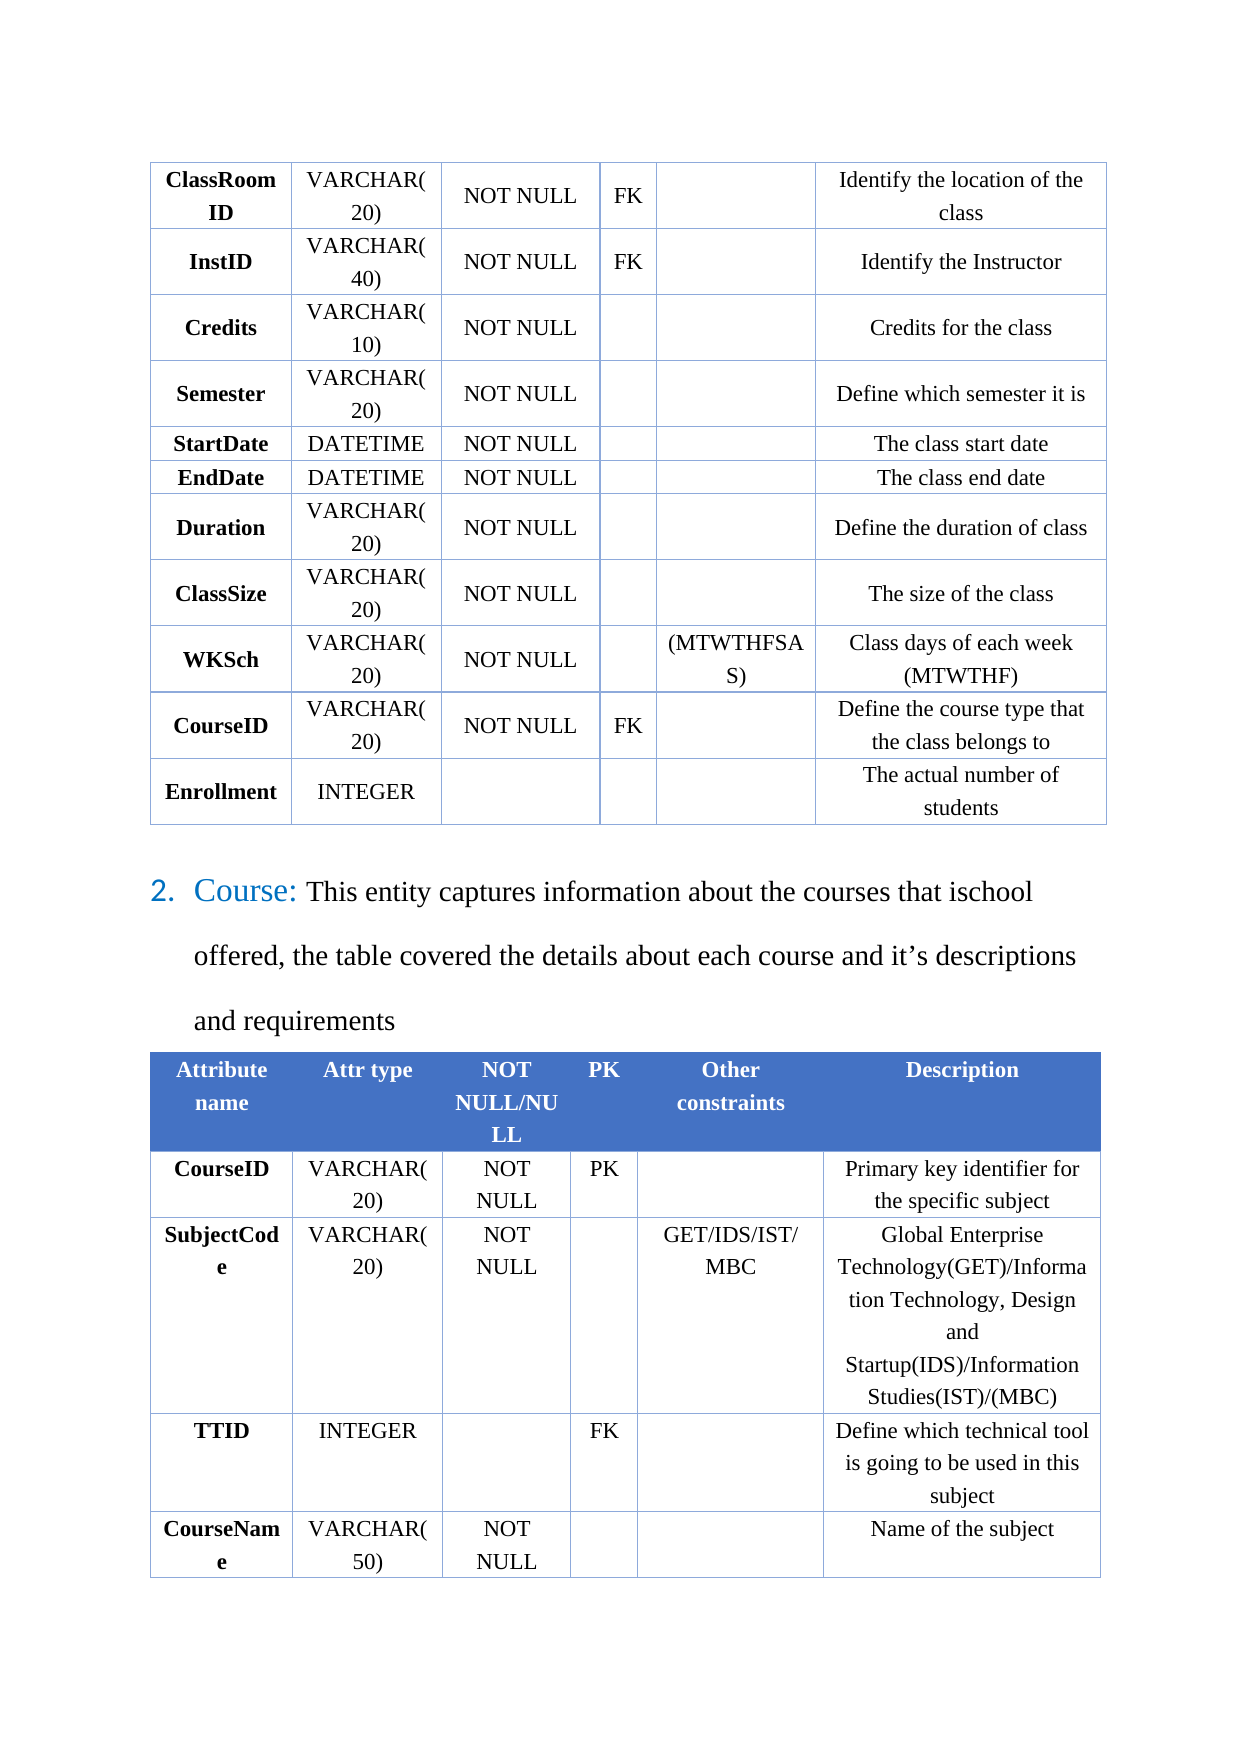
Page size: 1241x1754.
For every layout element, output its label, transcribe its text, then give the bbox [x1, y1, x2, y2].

table_cell The class start date [816, 427, 1106, 460]
table_cell NOT NULL [442, 461, 599, 493]
table_cell VARCHAR(20) [293, 1152, 442, 1217]
table_header Description [824, 1053, 1100, 1151]
table_cell NOT NULL [442, 229, 599, 294]
table_cell The size of the class [816, 560, 1106, 625]
table_cell Credits for the class [816, 295, 1106, 360]
table_cell SubjectCode [151, 1218, 292, 1413]
table_cell [601, 759, 656, 823]
table_cell Credits [151, 295, 291, 360]
table_cell Enrollment [151, 759, 291, 823]
table_cell [442, 759, 599, 823]
table_cell [601, 494, 656, 559]
table_header NOT NULL/NULL [443, 1053, 570, 1151]
table_cell VARCHAR(10) [292, 295, 441, 360]
table_cell Define the course type that the class belongs to [816, 693, 1106, 757]
table_cell NOT NULL [442, 361, 599, 426]
table_cell NOT NULL [442, 163, 599, 228]
table_cell [657, 759, 815, 823]
table_cell NOT NULL [442, 693, 599, 757]
table_cell [601, 461, 656, 493]
table_cell CourseName [151, 1512, 292, 1577]
table_header PK [571, 1053, 637, 1151]
table_cell INTEGER [293, 1414, 442, 1511]
table_cell ClassSize [151, 560, 291, 625]
table_cell Class days of each week (MTWTHF) [816, 626, 1106, 691]
table_cell VARCHAR(40) [292, 229, 441, 294]
table_cell CourseID [151, 693, 291, 757]
table_cell [601, 560, 656, 625]
table_cell [601, 626, 656, 691]
list Course: This entity captures information about the courses that ischool offered, the table covered the details about each course and it’s descriptions and requirements [150, 857, 1090, 1052]
table_cell Primary key identifier for the specific subject [824, 1152, 1100, 1217]
table_cell [638, 1152, 823, 1217]
table_cell PK [571, 1152, 637, 1217]
table_cell FK [571, 1414, 637, 1511]
table_header Attribute name [151, 1053, 292, 1151]
table_cell ClassRoomID [151, 163, 291, 228]
table_cell GET/IDS/IST/MBC [638, 1218, 823, 1413]
table_cell FK [601, 229, 656, 294]
table_cell The actual number of students [816, 759, 1106, 823]
table_cell VARCHAR(20) [292, 626, 441, 691]
table_cell [657, 560, 815, 625]
table_cell NOT NULL [442, 626, 599, 691]
table_cell [657, 494, 815, 559]
table_cell [657, 461, 815, 493]
table_cell [638, 1414, 823, 1511]
table_cell [601, 427, 656, 460]
table_cell NOT NULL [442, 494, 599, 559]
table_cell NOT NULL [443, 1218, 570, 1413]
table_header Other constraints [638, 1053, 823, 1151]
table_cell Identify the Instructor [816, 229, 1106, 294]
table_cell FK [601, 693, 656, 757]
table_cell [601, 361, 656, 426]
table_cell [443, 1414, 570, 1511]
table_cell TTID [151, 1414, 292, 1511]
table_cell [571, 1218, 637, 1413]
table_cell [657, 295, 815, 360]
table_cell CourseID [151, 1152, 292, 1217]
table_cell InstID [151, 229, 291, 294]
table_cell VARCHAR(20) [292, 693, 441, 757]
table_cell INTEGER [292, 759, 441, 823]
table_cell Global Enterprise Technology(GET)/Information Technology, Design and Startup(IDS)/Information Studies(IST)/(MBC) [824, 1218, 1100, 1413]
table_cell VARCHAR(20) [293, 1218, 442, 1413]
table_cell [571, 1512, 637, 1577]
table_cell [657, 229, 815, 294]
table_cell [638, 1512, 823, 1577]
table_cell VARCHAR(20) [292, 560, 441, 625]
table_cell Identify the location of the class [816, 163, 1106, 228]
table_cell (MTWTHFSAS) [657, 626, 815, 691]
table_cell VARCHAR(20) [292, 494, 441, 559]
table_cell Name of the subject [824, 1512, 1100, 1577]
table_cell NOT NULL [442, 560, 599, 625]
table_cell [657, 361, 815, 426]
table_cell Define which semester it is [816, 361, 1106, 426]
table_cell NOT NULL [442, 427, 599, 460]
table_cell [601, 295, 656, 360]
table_cell EndDate [151, 461, 291, 493]
table_header Attr type [293, 1053, 442, 1151]
table_cell Define the duration of class [816, 494, 1106, 559]
table_cell NOT NULL [442, 295, 599, 360]
table_cell VARCHAR(20) [292, 163, 441, 228]
table_cell VARCHAR(50) [293, 1512, 442, 1577]
table_cell FK [601, 163, 656, 228]
table_cell [657, 427, 815, 460]
table_cell NOT NULL [443, 1152, 570, 1217]
table_cell [657, 693, 815, 757]
table_cell VARCHAR(20) [292, 361, 441, 426]
table_cell WKSch [151, 626, 291, 691]
table_cell Semester [151, 361, 291, 426]
table_cell The class end date [816, 461, 1106, 493]
table_cell NOT NULL [443, 1512, 570, 1577]
table_cell Duration [151, 494, 291, 559]
table_cell StartDate [151, 427, 291, 460]
table_cell DATETIME [292, 461, 441, 493]
table_cell [657, 163, 815, 228]
table_cell Define which technical tool is going to be used in this subject [824, 1414, 1100, 1511]
table_cell DATETIME [292, 427, 441, 460]
